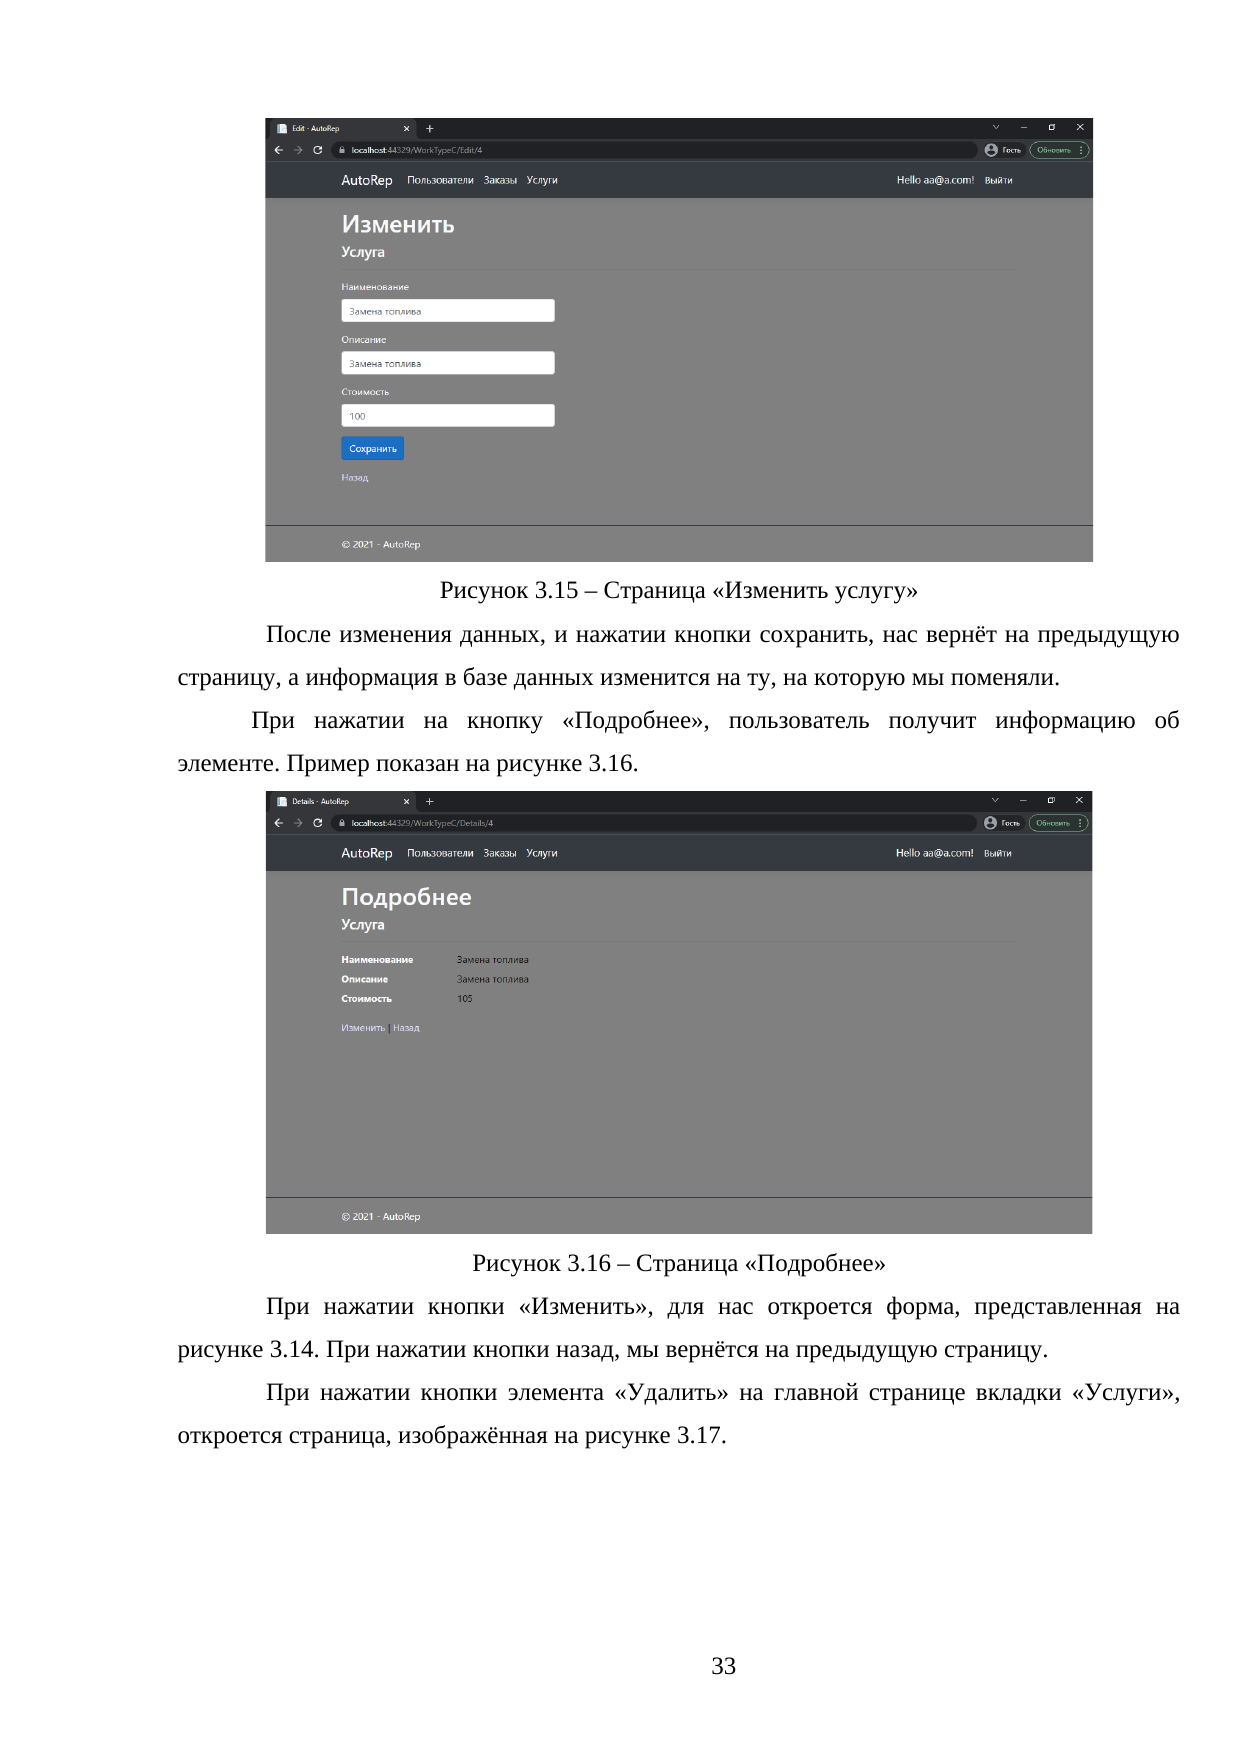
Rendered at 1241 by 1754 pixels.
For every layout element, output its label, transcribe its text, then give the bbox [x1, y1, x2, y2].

text После изменения данных, и нажатии кнопки сохранить, нас вернёт на предыдущую страницу, а информация в базе данных изменится на ту, на которую мы поменяли. [177, 619, 1181, 691]
text Рисунок 3.16 – Страница «Подробнее» [177, 1248, 1181, 1277]
picture [265, 118, 1094, 562]
text Рисунок 3.15 – Страница «Изменить услугу» [177, 576, 1181, 604]
picture [265, 791, 1093, 1234]
text При нажатии кнопки элемента «Удалить» на главной странице вкладки «Услуги», откроется страница, изображённая на рисунке 3.17. [177, 1377, 1181, 1449]
text При нажатии кнопки «Изменить», для нас откроется форма, представленная на рисунке 3.14. При нажатии кнопки назад, мы вернётся на предыдущую страницу. [177, 1291, 1181, 1363]
text При нажатии на кнопку «Подробнее», пользователь получит информацию об элементе. Пример показан на рисунке 3.16. [177, 705, 1181, 777]
